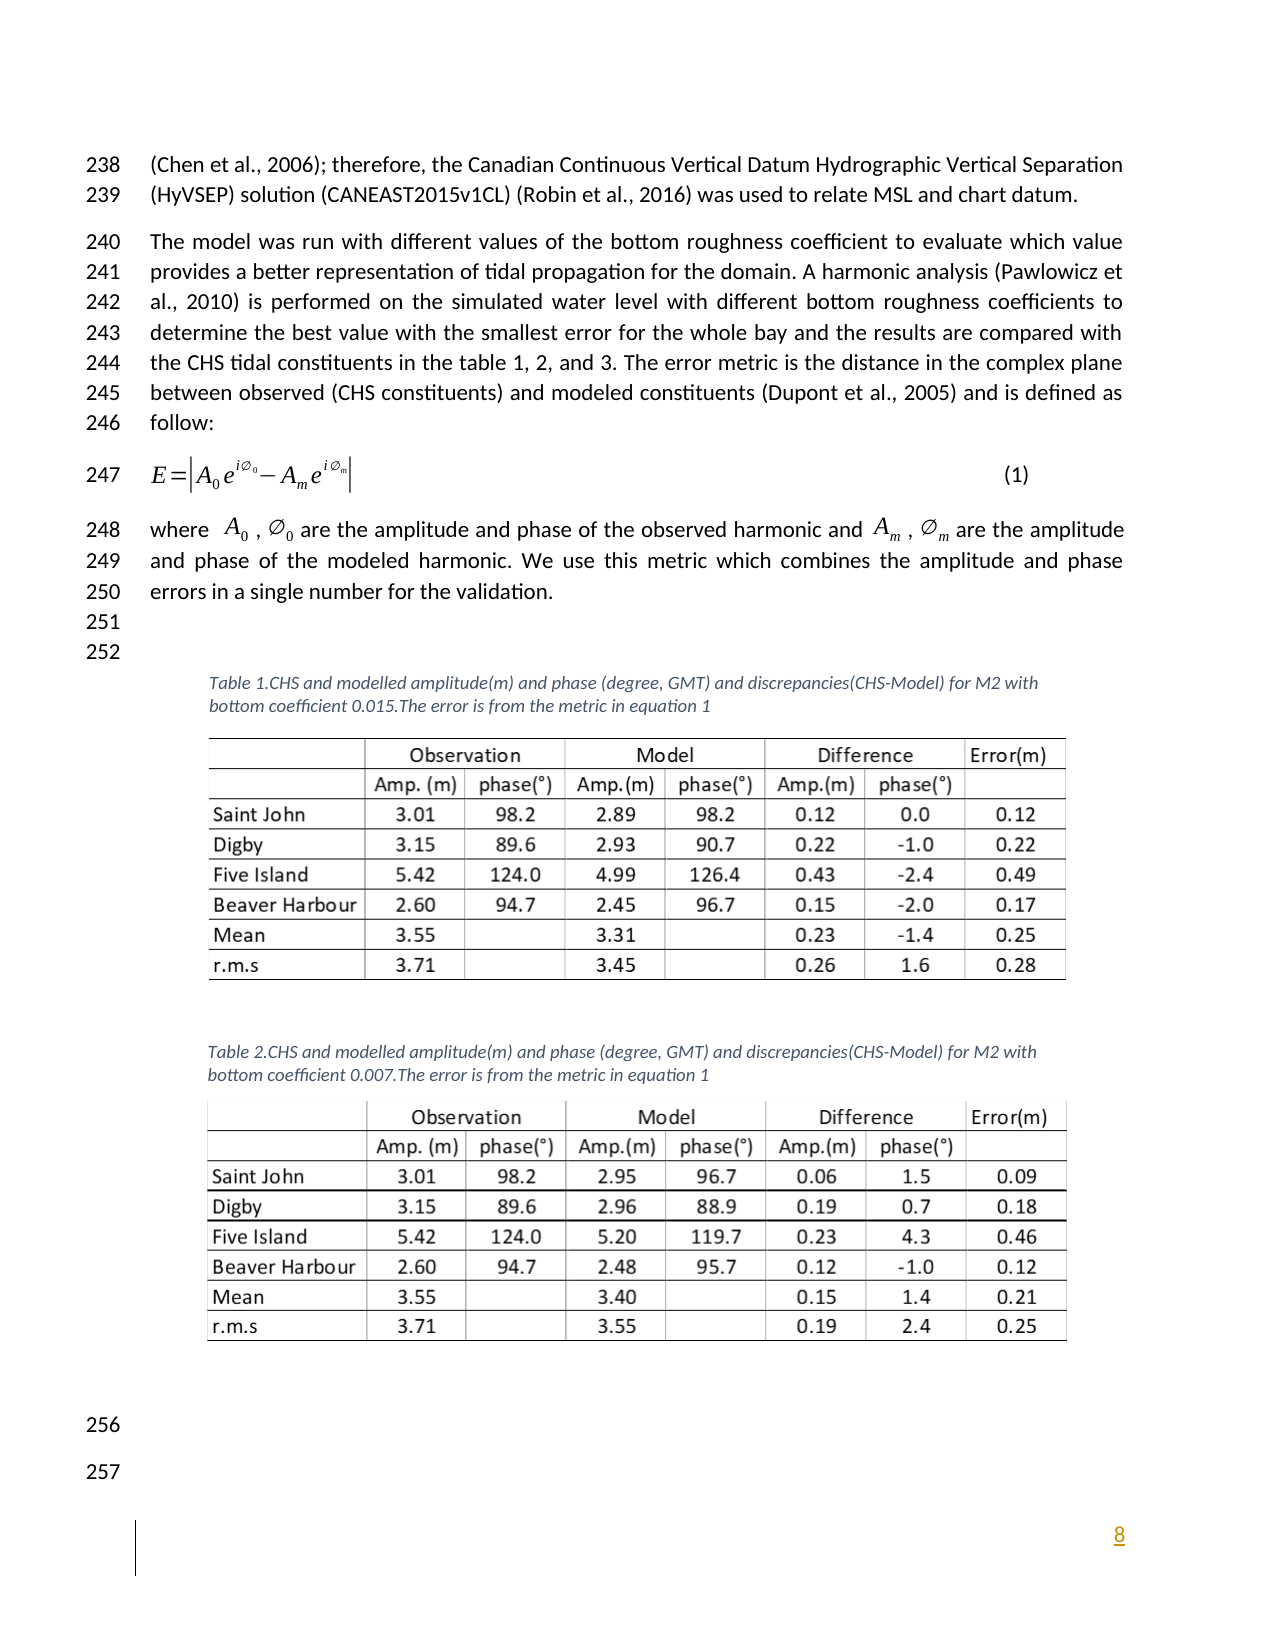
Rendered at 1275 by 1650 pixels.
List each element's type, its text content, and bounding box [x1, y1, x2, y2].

text The model was run with different values of the bottom roughness coefficient to evaluate which value provides a better representation of tidal propagation for the domain. A harmonic analysis (Pawlowicz et al., 2010) is performed on the simulated water level with different bottom roughness coefficients to determine the best value with the smallest error for the whole bay and the results are compared with the CHS tidal constituents in the table 1, 2, and 3. The error metric is the distance in the complex plane between observed (CHS constituents) and modeled constituents (Dupont et al., 2005) and is defined as follow: [150, 227, 1125, 436]
picture [207, 1101, 1068, 1342]
text (Chen et al., 2006); therefore, the Canadian Continuous Vertical Datum Hydrographic Vertical Separation (HyVSEP) solution (CANEAST2015v1CL) (Robin et al., 2016) was used to relate MSL and chart datum. [150, 150, 1125, 208]
text where , are the amplitude and phase of the observed harmonic and , are the amplitude and phase of the modeled harmonic. We use this metric which combines the amplitude and phase errors in a single number for the validation. [150, 513, 1125, 605]
text (1) [150, 455, 1125, 494]
picture [208, 738, 1067, 981]
